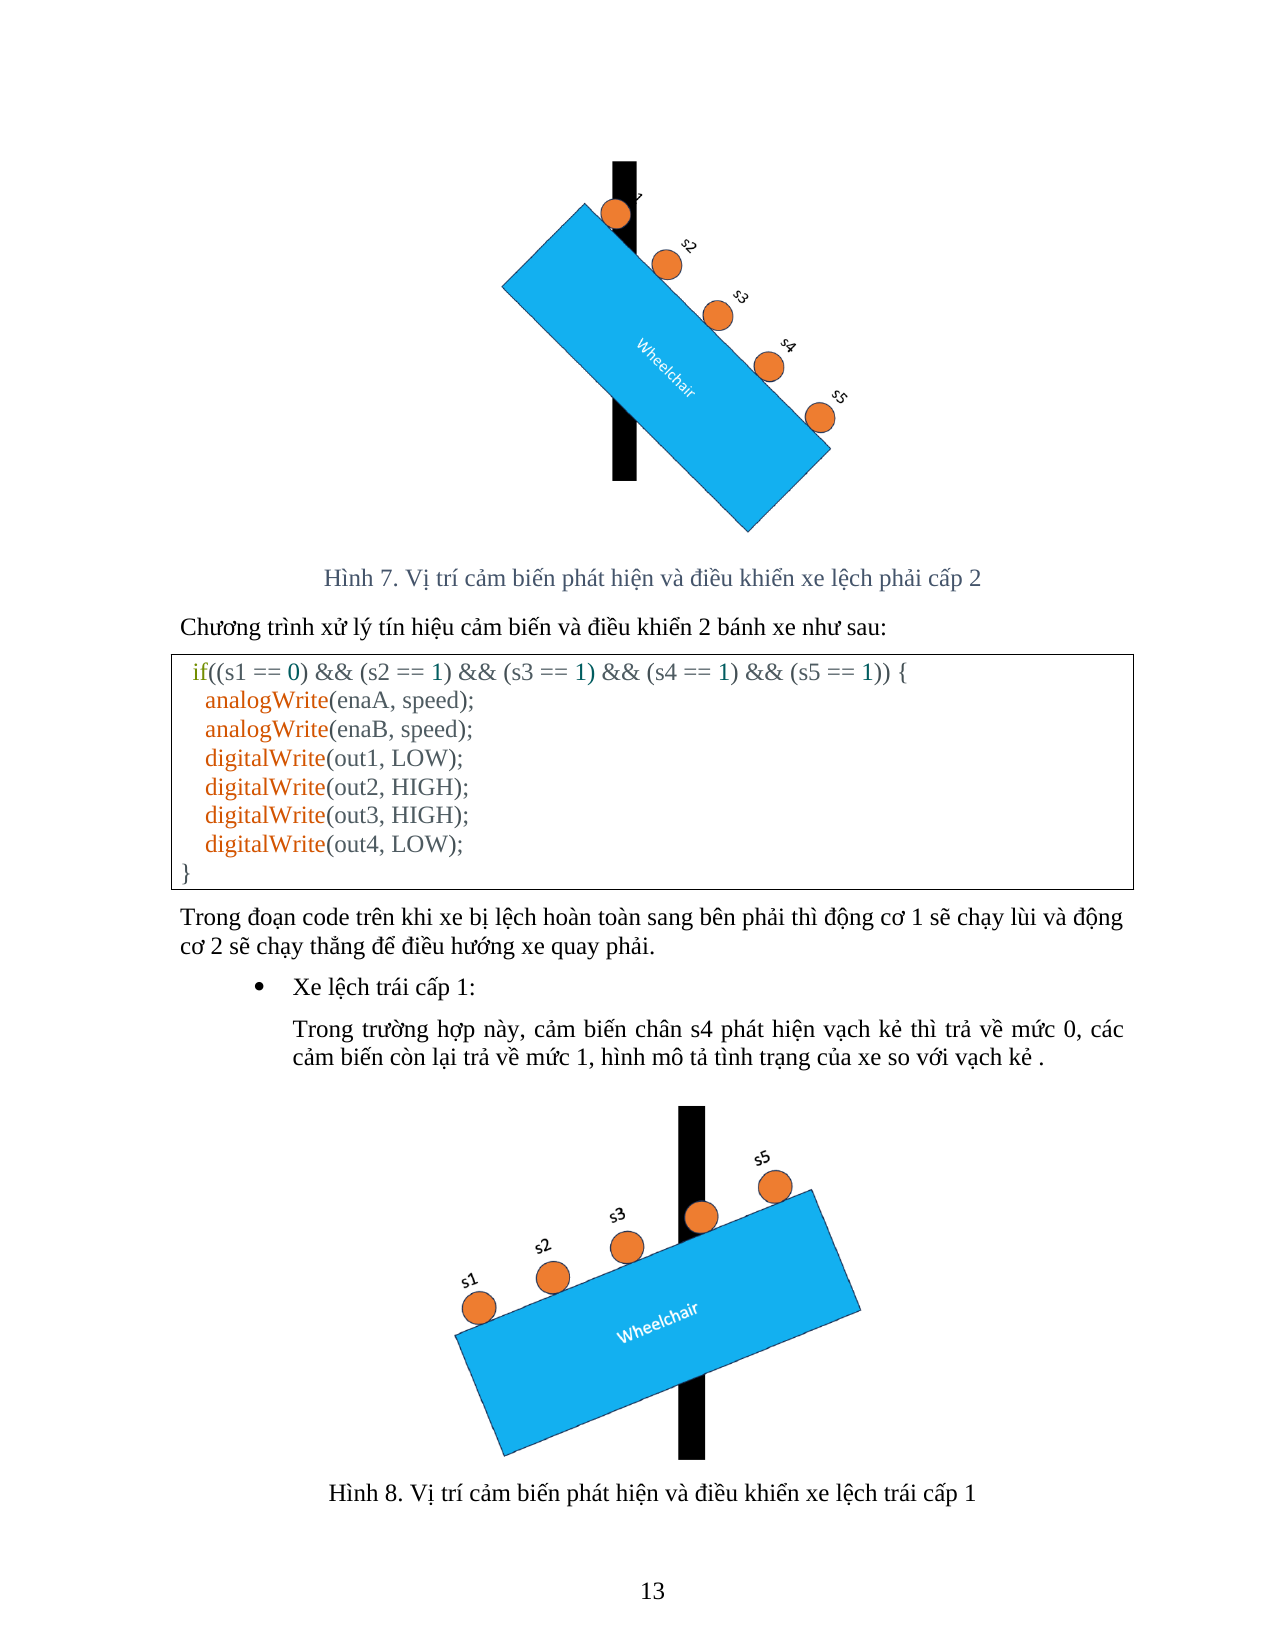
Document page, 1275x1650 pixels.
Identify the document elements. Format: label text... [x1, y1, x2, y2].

picture [419, 150, 886, 551]
text analogWrite(enaA, speed); [180, 686, 1125, 714]
text Hình 7. Vị trí cảm biến phát hiện và điều khiển xe lệch phải cấp 2 [180, 563, 1125, 592]
text Trong đoạn code trên khi xe bị lệch hoàn toàn sang bên phải thì động cơ 1 sẽ chạy lùi và động cơ 2 sẽ chạy thẳng để điều hướng xe quay phải. [180, 902, 1125, 960]
text digitalWrite(out3, HIGH); [180, 801, 1125, 829]
text digitalWrite(out4, LOW); [180, 829, 1125, 855]
text digitalWrite(out1, LOW); [180, 743, 1125, 772]
text digitalWrite(out2, HIGH); [180, 772, 1125, 801]
text Trong trường hợp này, cảm biến chân s4 phát hiện vạch kẻ thì trả về mức 0, các cảm biến còn lại trả về mức 1, hình mô tả tình trạng của xe so với vạch kẻ . [292, 1014, 1125, 1071]
text Chương trình xử lý tín hiệu cảm biến và điều khiển 2 bánh xe như sau: [180, 612, 1125, 641]
text analogWrite(enaB, speed); [180, 714, 1125, 743]
list Xe lệch trái cấp 1: [255, 972, 1125, 1001]
text } [172, 855, 1133, 889]
picture [405, 1083, 900, 1466]
text Hình 8. Vị trí cảm biến phát hiện và điều khiển xe lệch trái cấp 1 [180, 1478, 1125, 1507]
text if((s1 == 0) && (s2 == 1) && (s3 == 1) && (s4 == 1) && (s5 == 1)) { [172, 655, 1133, 686]
